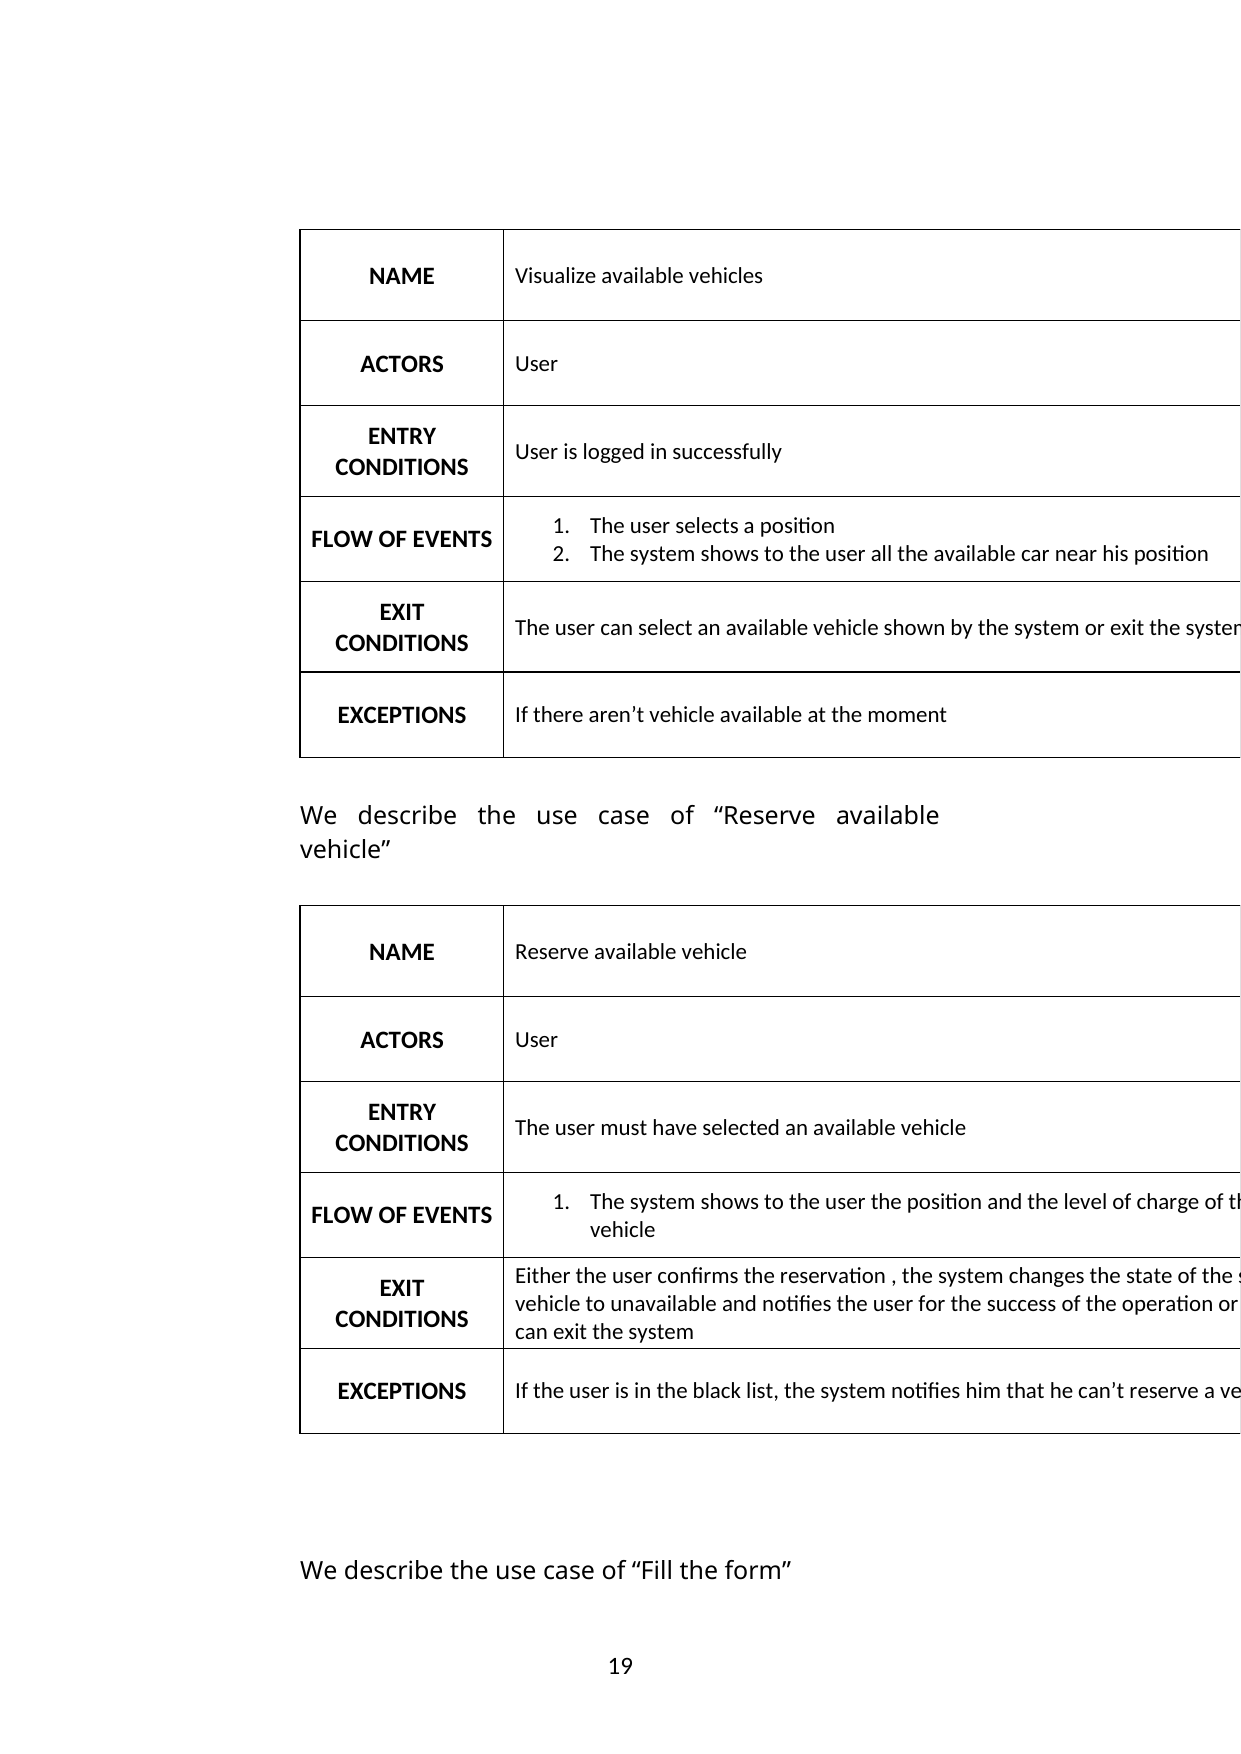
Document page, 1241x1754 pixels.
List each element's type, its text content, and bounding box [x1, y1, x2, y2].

table_cell The user selects a position The system shows to the user all the available car near his position [504, 497, 1240, 581]
table_cell FLOW OF EVENTS [301, 497, 503, 581]
table_header NAME [301, 906, 503, 996]
table_cell If there aren’t vehicle available at the moment [504, 673, 1240, 757]
table_cell FLOW OF EVENTS [301, 1173, 503, 1257]
text We describe the use case of “Reserve available vehicle” [300, 798, 940, 866]
table_cell The user can select an available vehicle shown by the system or exit the system [504, 582, 1240, 671]
table_cell ENTRY CONDITIONS [301, 406, 503, 496]
table_cell User [504, 321, 1240, 405]
table_cell Either the user confirms the reservation , the system changes the state of the selected vehicle to unavailable and notifies the user for the success of the operation or the user can exit the system [504, 1258, 1240, 1347]
table_header Reserve available vehicle [504, 906, 1240, 996]
table_cell EXCEPTIONS [301, 673, 503, 757]
table_cell User is logged in successfully [504, 406, 1240, 496]
table_cell EXCEPTIONS [301, 1349, 503, 1433]
table_header Visualize available vehicles [504, 230, 1240, 320]
table_cell The user must have selected an available vehicle [504, 1082, 1240, 1172]
text We describe the use case of “Fill the form” [300, 1553, 940, 1587]
table_cell ACTORS [301, 997, 503, 1081]
table_cell EXIT CONDITIONS [301, 1258, 503, 1347]
table_cell User [504, 997, 1240, 1081]
table_cell ACTORS [301, 321, 503, 405]
table_header NAME [301, 230, 503, 320]
table_cell ENTRY CONDITIONS [301, 1082, 503, 1172]
table_cell If the user is in the black list, the system notifies him that he can’t reserve a vehicle [504, 1349, 1240, 1433]
table_cell EXIT CONDITIONS [301, 582, 503, 671]
table_cell The system shows to the user the position and the level of charge of the selected vehicle [504, 1173, 1240, 1257]
